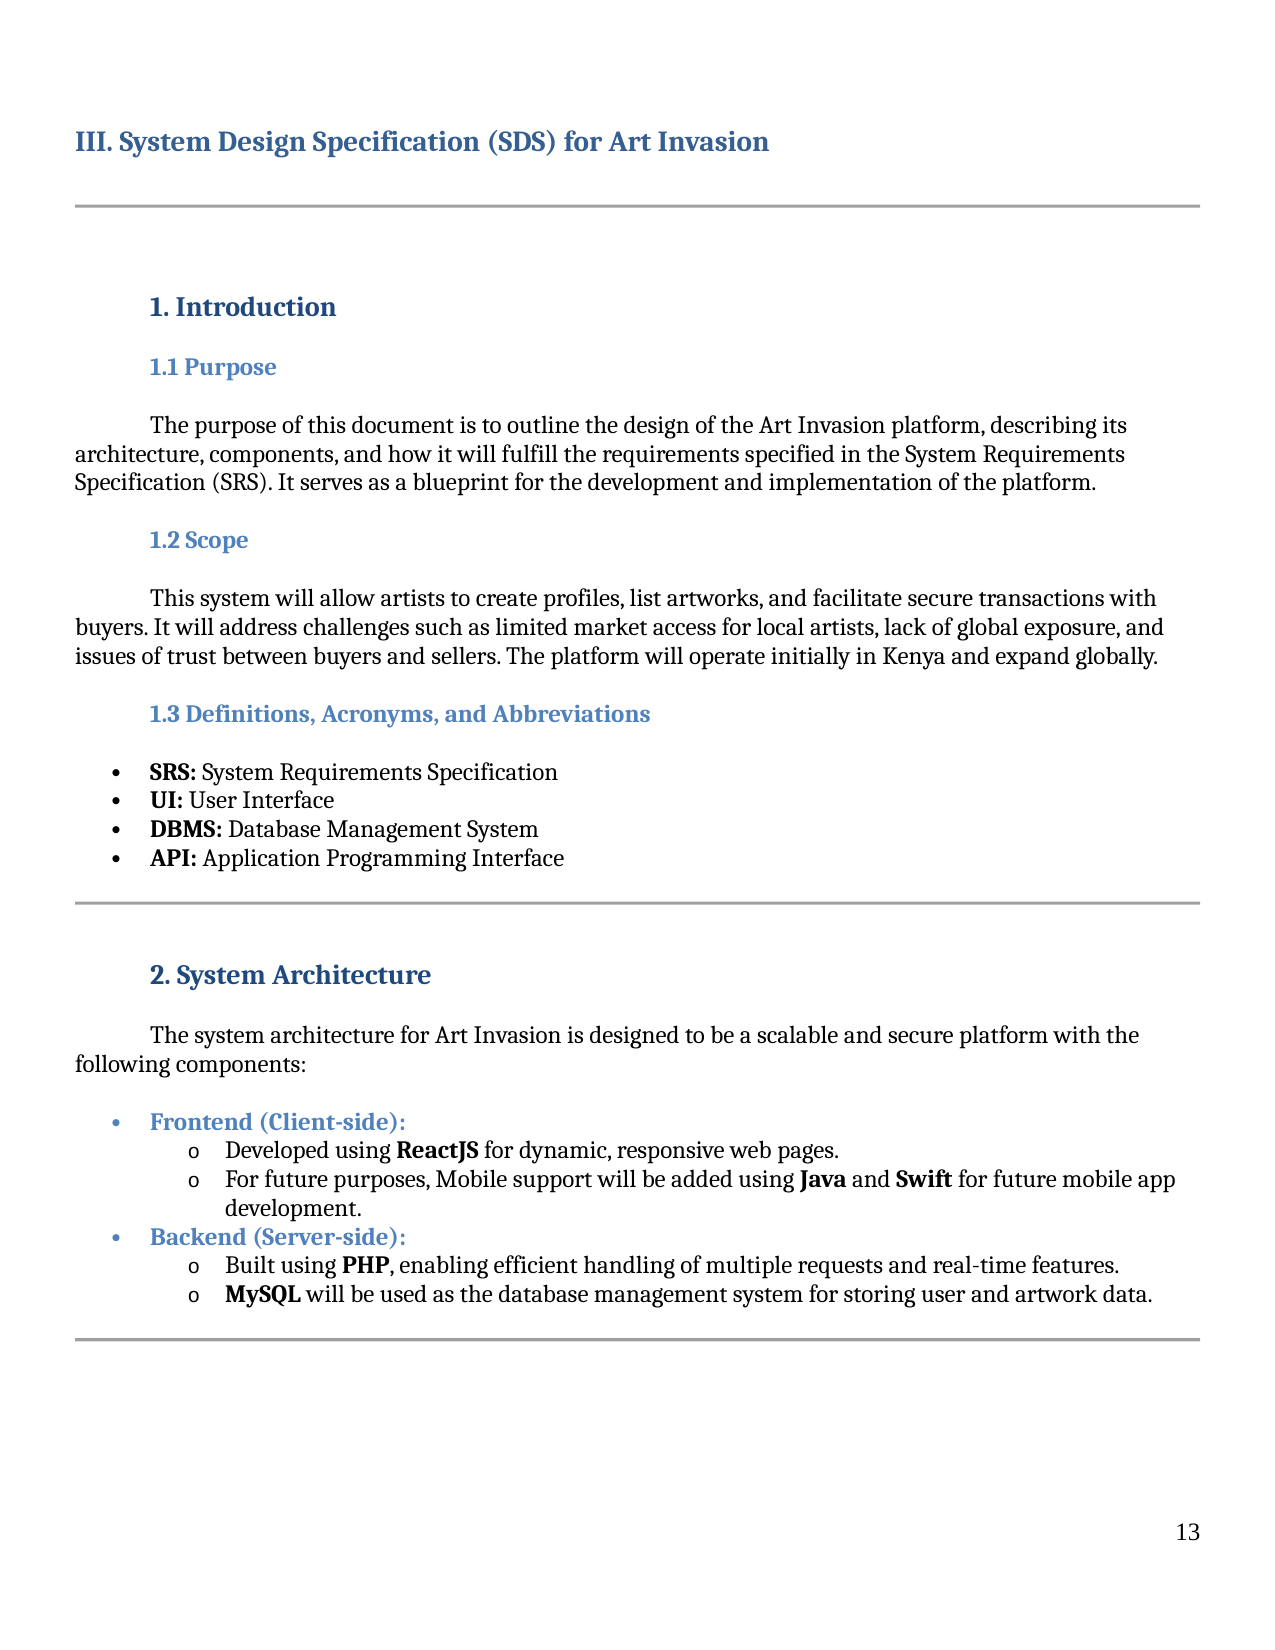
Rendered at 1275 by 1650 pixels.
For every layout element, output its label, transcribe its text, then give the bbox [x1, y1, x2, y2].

text This system will allow artists to create profiles, list artworks, and facilitate secure transactions with buyers. It will address challenges such as limited market access for local artists, lack of global exposure, and issues of trust between buyers and sellers. The platform will operate initially in Kenya and expand globally. [75, 584, 1200, 670]
text 1.2 Scope [75, 526, 1200, 555]
list UI: User Interface [112, 786, 1200, 815]
text 2. System Architecture [75, 959, 1200, 992]
text The system architecture for Art Invasion is designed to be a scalable and secure platform with the following components: [75, 1021, 1200, 1078]
subtitle III. System Design Specification (SDS) for Art Invasion [75, 125, 1200, 158]
text 1. Introduction [75, 291, 1200, 324]
list API: Application Programming Interface [112, 844, 1200, 872]
text 1.3 Definitions, Acronyms, and Abbreviations [75, 699, 1200, 728]
list MySQL will be used as the database management system for storing user and artwork data. [187, 1280, 1200, 1309]
text The purpose of this document is to outline the design of the Art Invasion platform, describing its architecture, components, and how it will fulfill the requirements specified in the System Requirements Specification (SRS). It serves as a blueprint for the development and implementation of the platform. [75, 411, 1200, 497]
list Backend (Server-side): [112, 1223, 1200, 1251]
list For future purposes, Mobile support will be added using Java and Swift for future mobile app development. [187, 1165, 1200, 1223]
list DBMS: Database Management System [112, 815, 1200, 844]
list SRS: System Requirements Specification [112, 757, 1200, 786]
list Developed using ReactJS for dynamic, responsive web pages. [187, 1136, 1200, 1165]
list Built using PHP, enabling efficient handling of multiple requests and real-time features. [187, 1251, 1200, 1280]
list Frontend (Client-side): [112, 1108, 1200, 1136]
text 1.1 Purpose [75, 353, 1200, 382]
